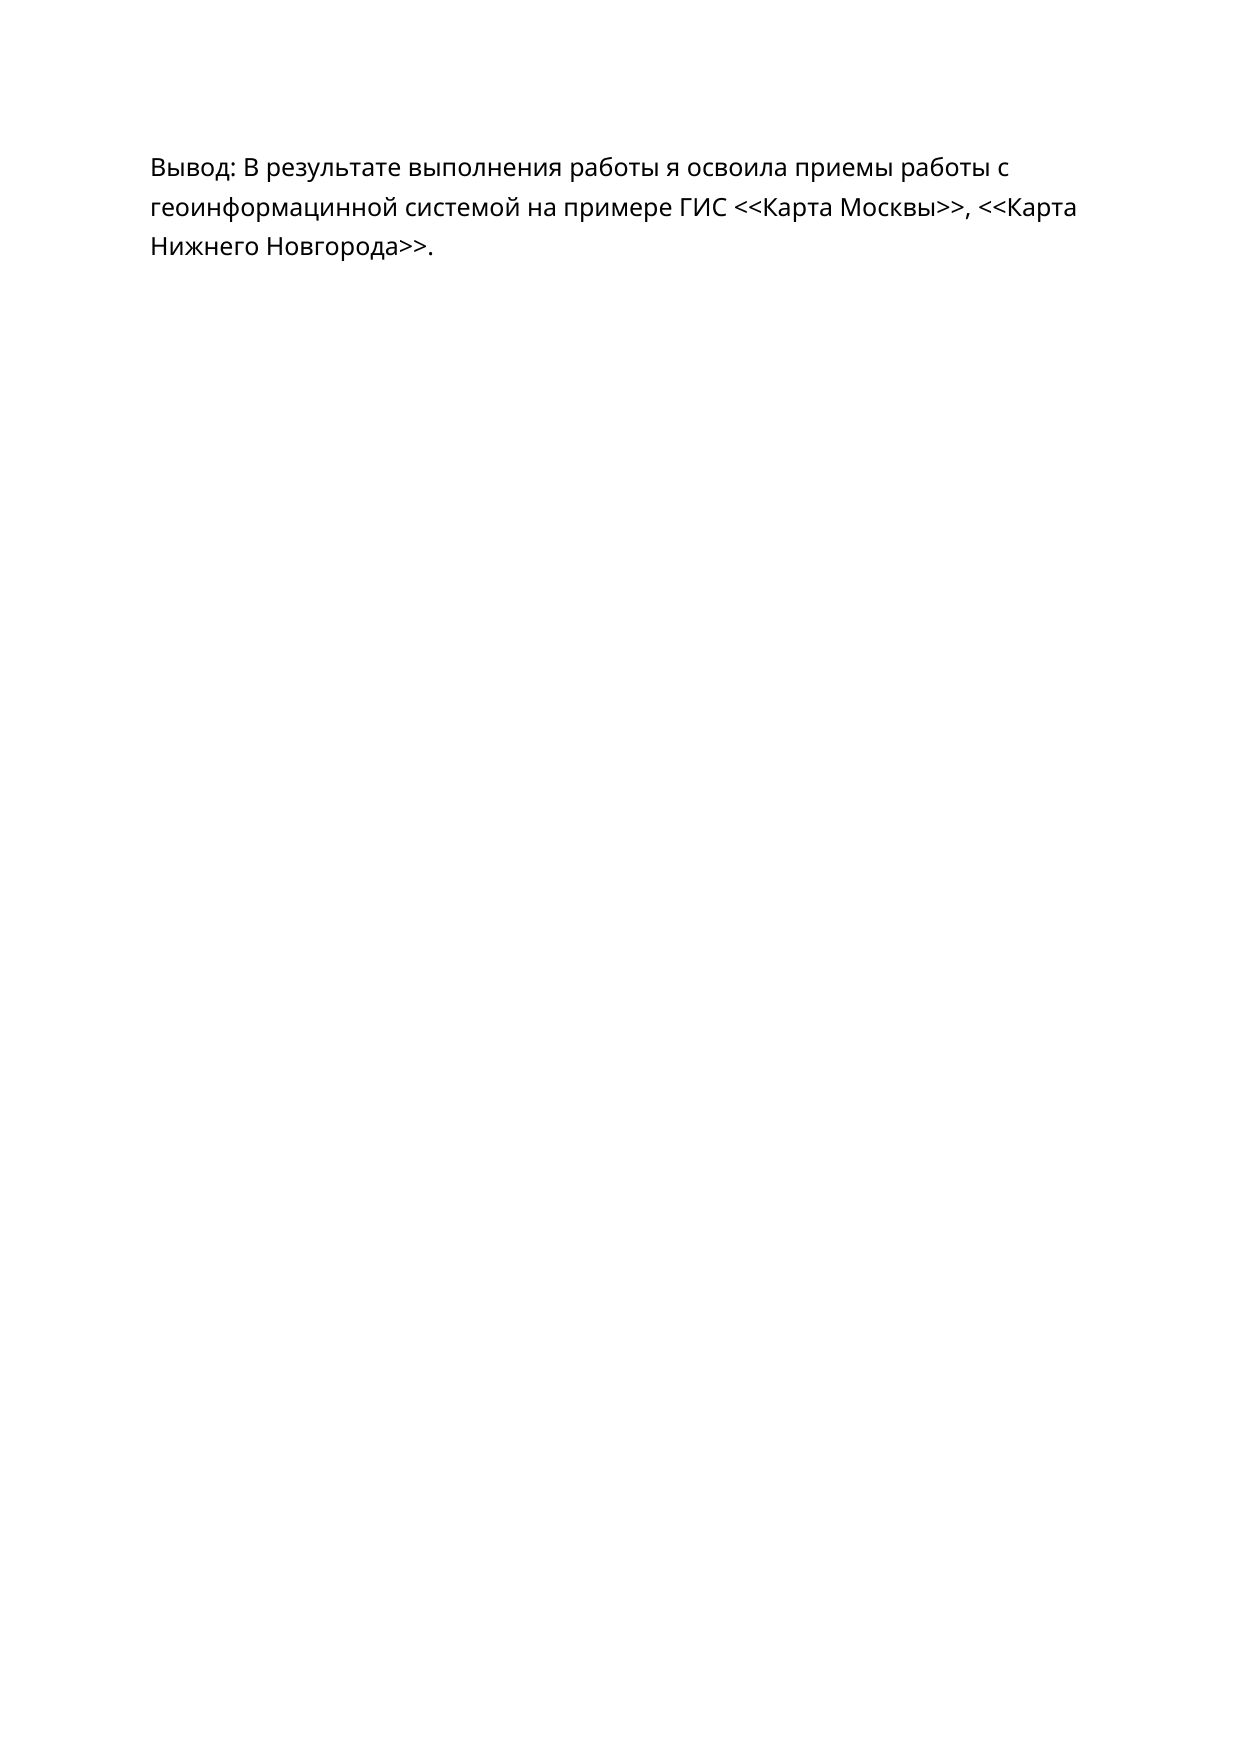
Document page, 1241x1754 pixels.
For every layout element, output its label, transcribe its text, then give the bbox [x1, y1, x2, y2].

text Вывод: В результате выполнения работы я освоила приемы работы с геоинформацинной системой на примере ГИС <<Карта Москвы>>, <<Карта Нижнего Новгорода>>. [150, 150, 1090, 263]
